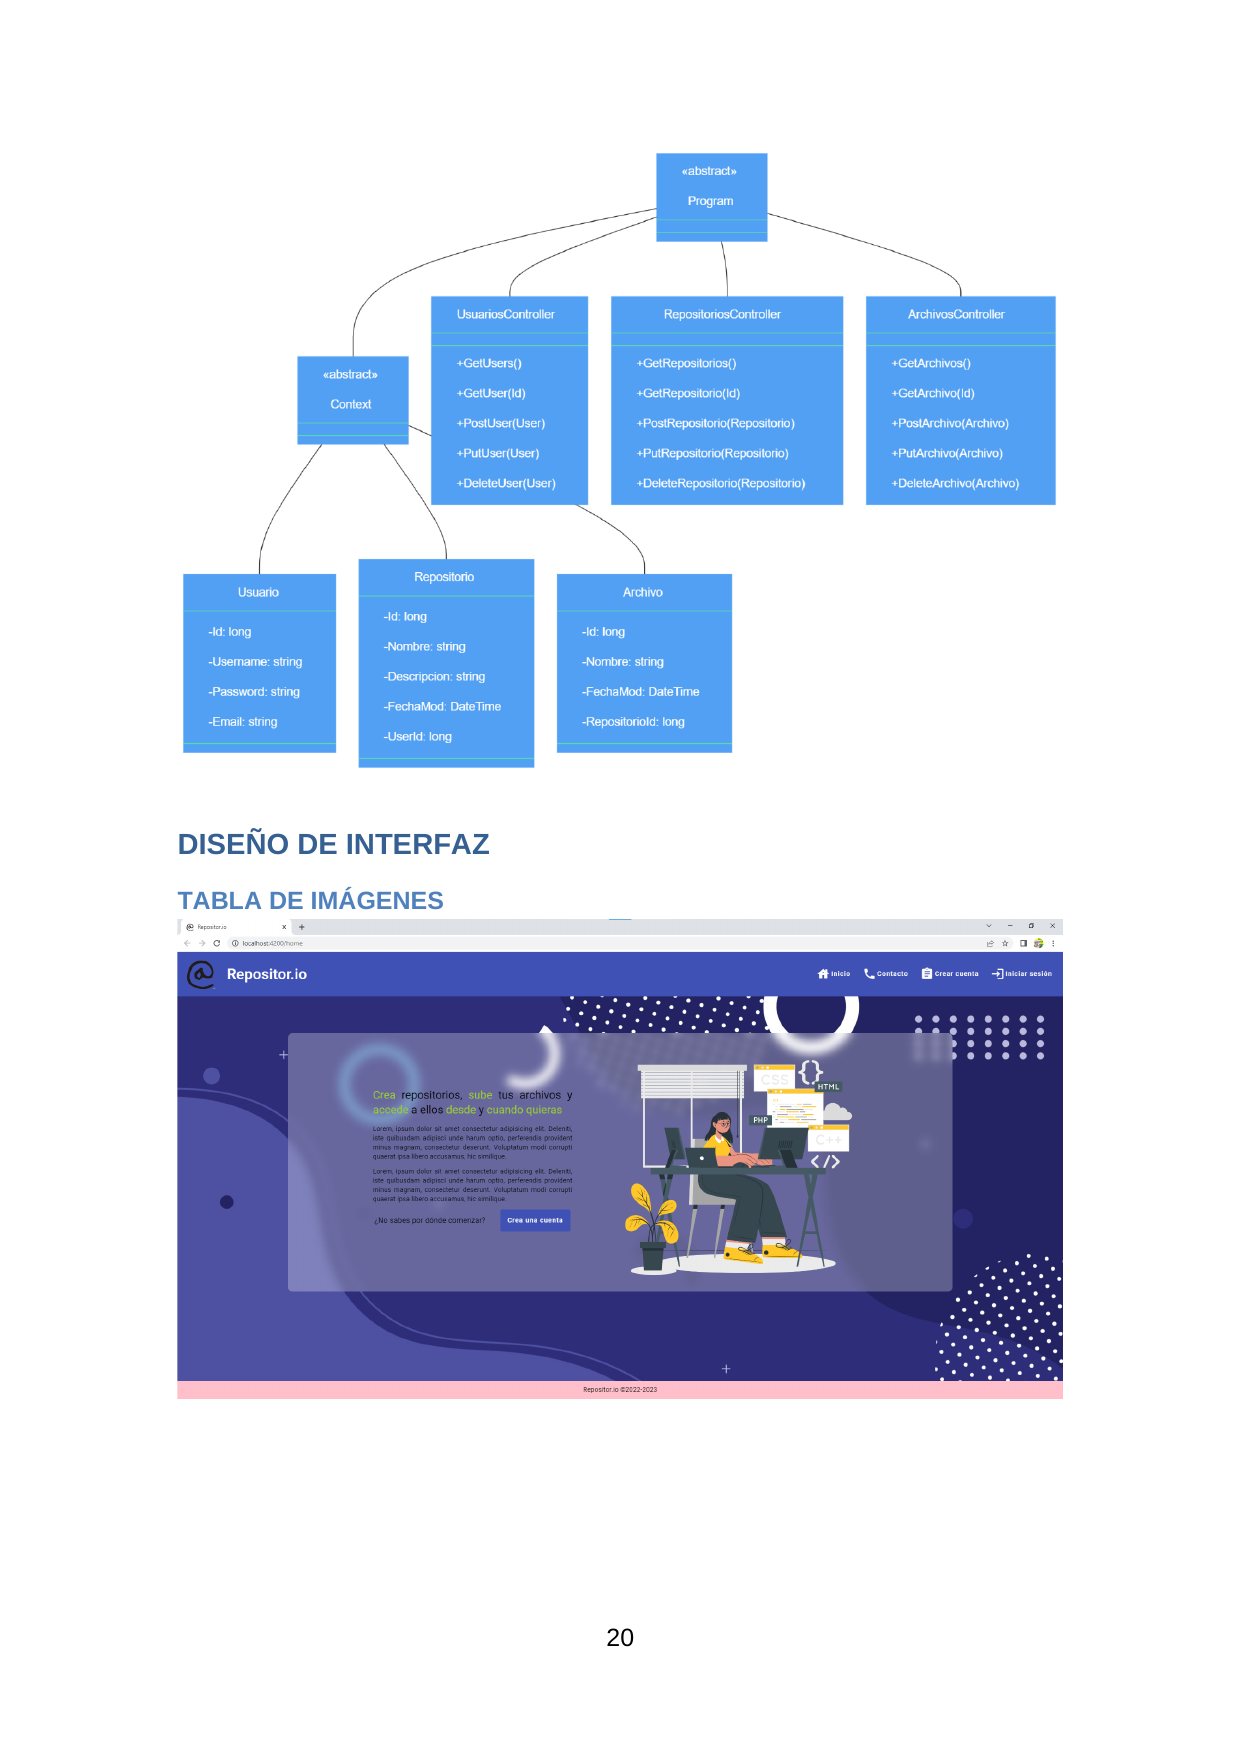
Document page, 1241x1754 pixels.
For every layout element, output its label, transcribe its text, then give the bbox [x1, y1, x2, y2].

picture [177, 919, 1063, 1399]
subtitle TABLA DE IMÁGENES [177, 886, 1063, 915]
picture [177, 147, 1060, 773]
subtitle DISEÑO DE INTERFAZ [177, 827, 1063, 860]
